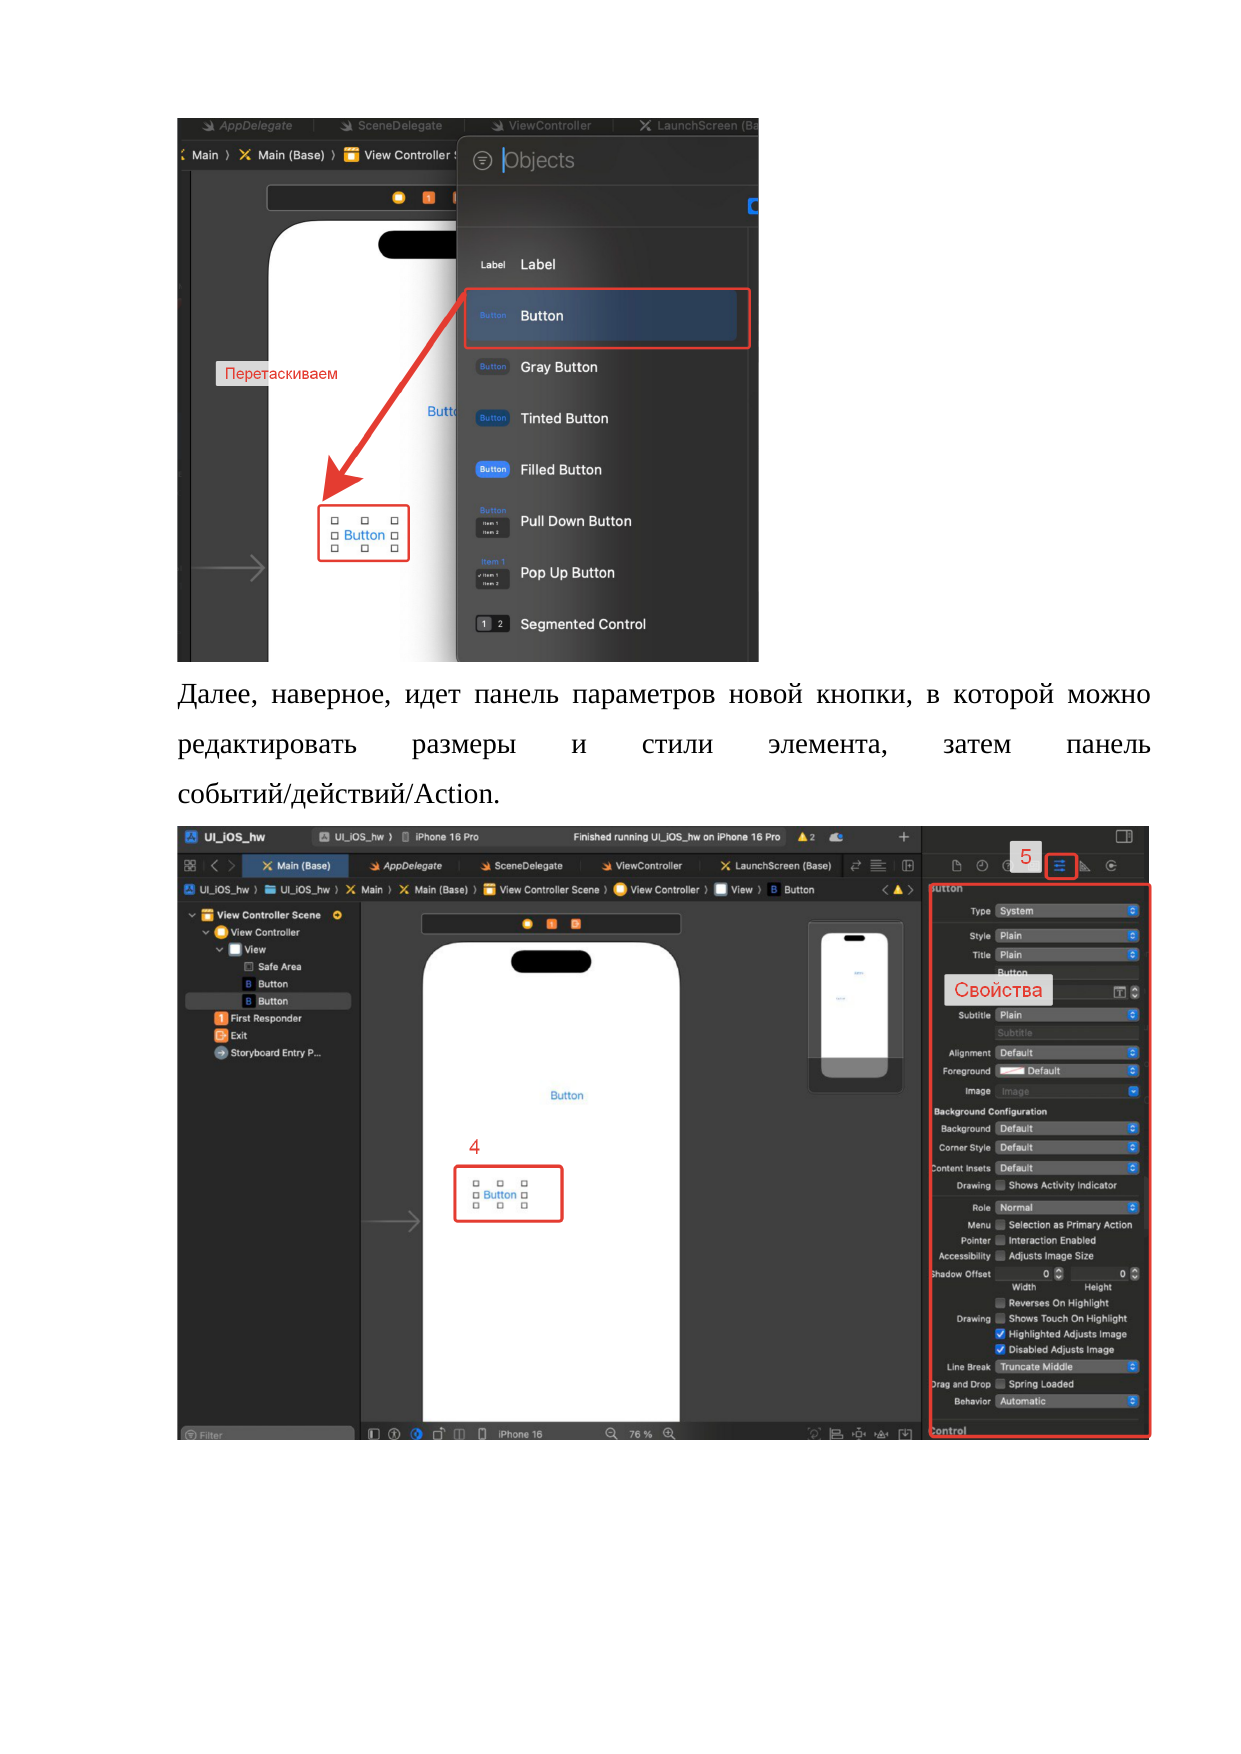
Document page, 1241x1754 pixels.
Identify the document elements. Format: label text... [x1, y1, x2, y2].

picture [177, 826, 1152, 1440]
picture [177, 118, 759, 662]
text Далее, наверное, идет панель параметров новой кнопки, в которой можно редактировать размеры и стили элемента, затем панель событий/действий/Action. [177, 676, 1152, 810]
